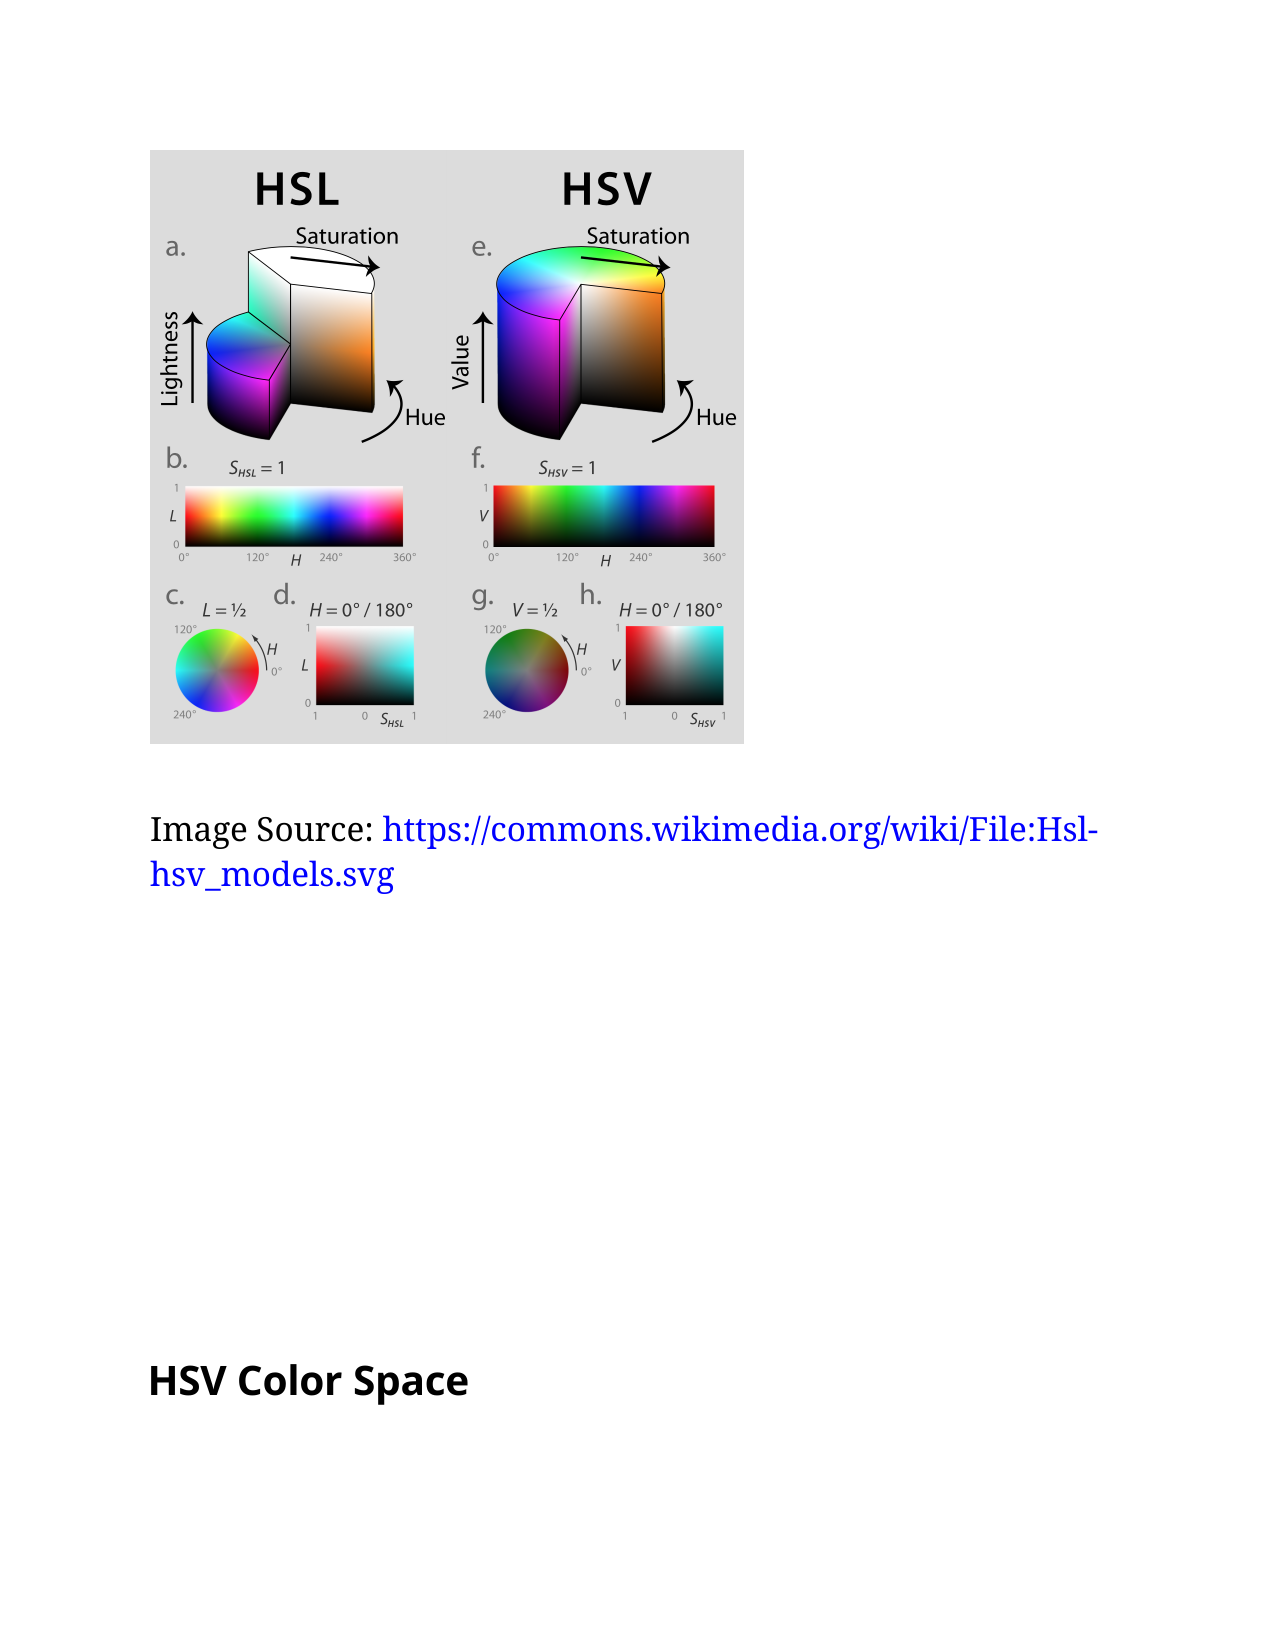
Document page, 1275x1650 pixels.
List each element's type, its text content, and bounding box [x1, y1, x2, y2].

text Image Source: https://commons.wikimedia.org/wiki/File:Hsl-hsv_models.svg [150, 805, 1125, 896]
subtitle HSV Color Space [147, 1352, 1125, 1407]
picture [150, 150, 744, 744]
